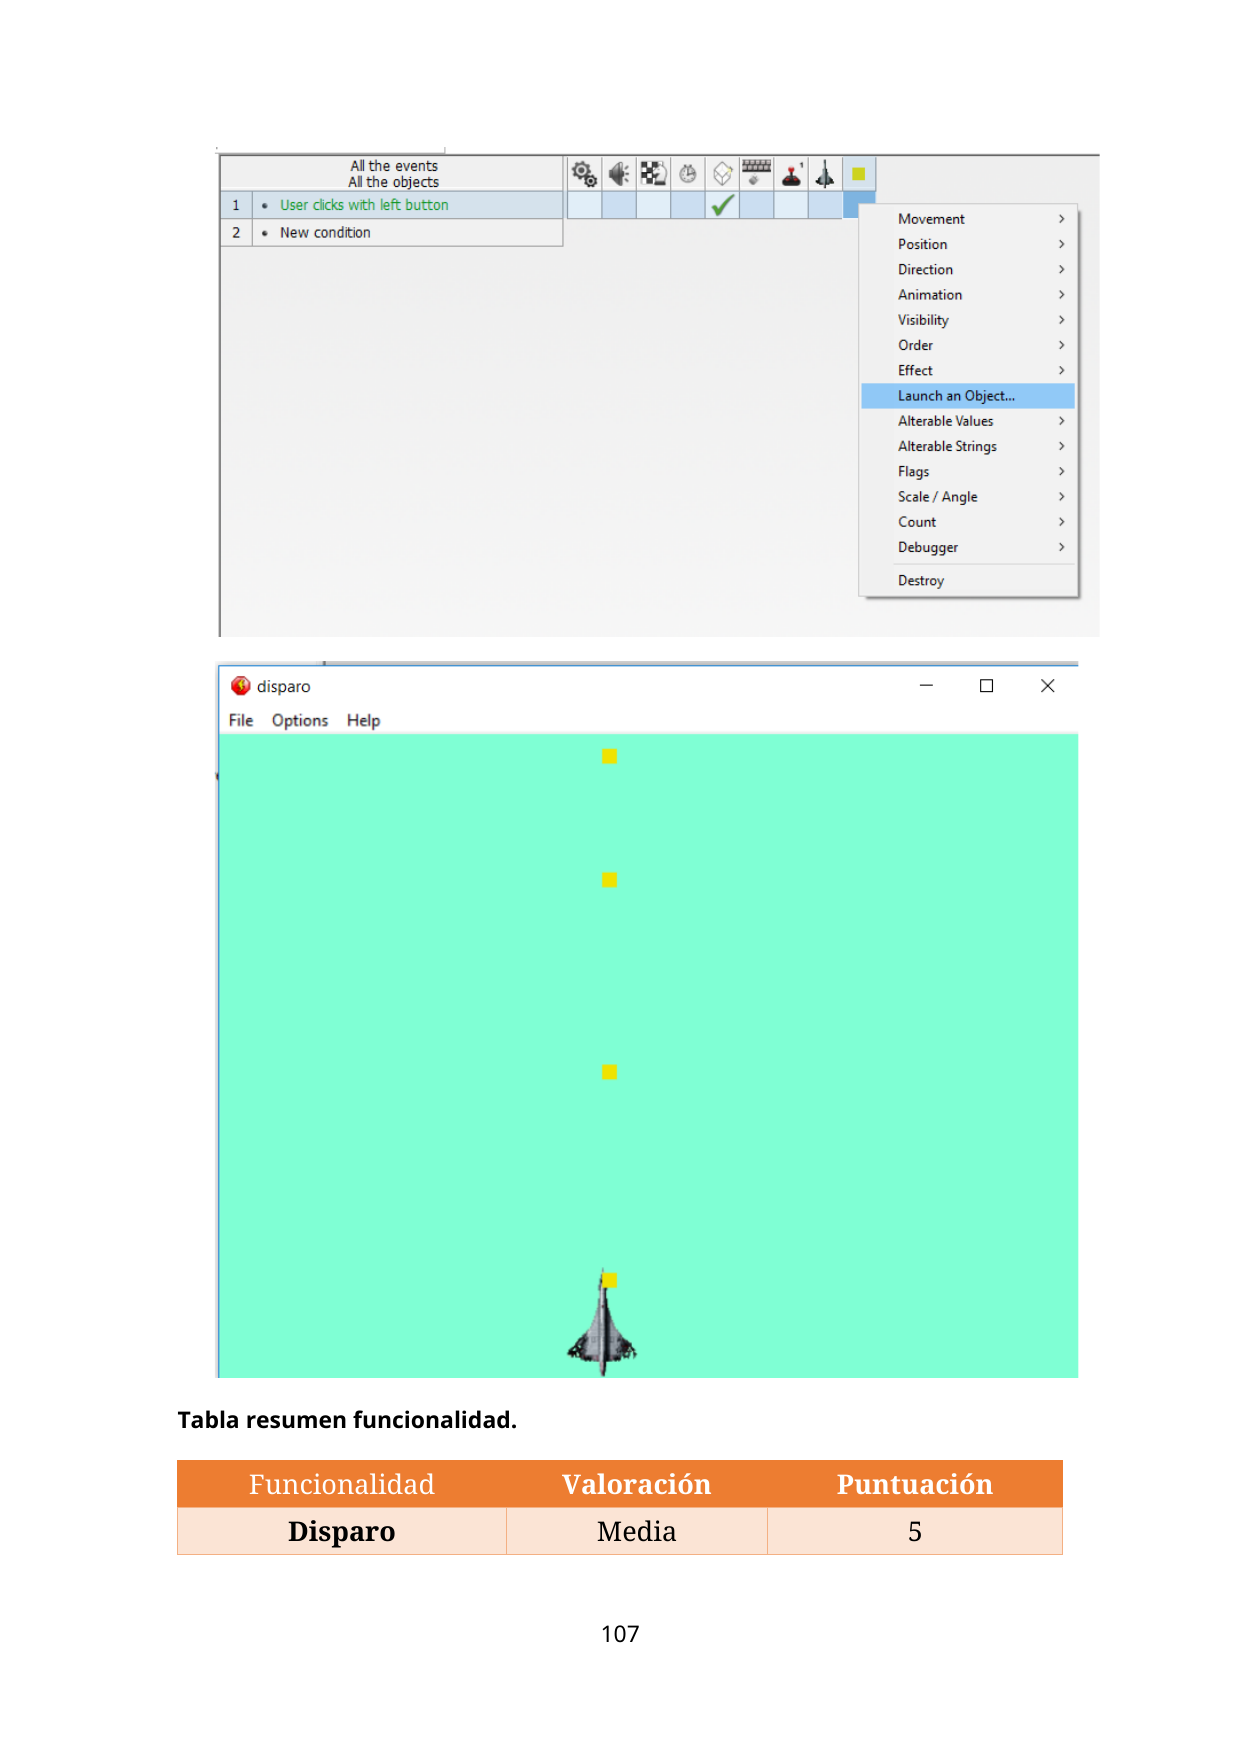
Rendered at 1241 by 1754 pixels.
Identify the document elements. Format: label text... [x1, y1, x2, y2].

table_header Valoración [507, 1461, 767, 1507]
picture [214, 147, 1100, 637]
table_header Puntuación [768, 1461, 1062, 1507]
table_header Funcionalidad [178, 1461, 506, 1507]
table_cell Disparo [178, 1508, 506, 1554]
picture [214, 661, 1079, 1378]
table_cell Media [507, 1508, 767, 1554]
table_cell 5 [768, 1508, 1062, 1554]
text Tabla resumen funcionalidad. [177, 1403, 1063, 1435]
